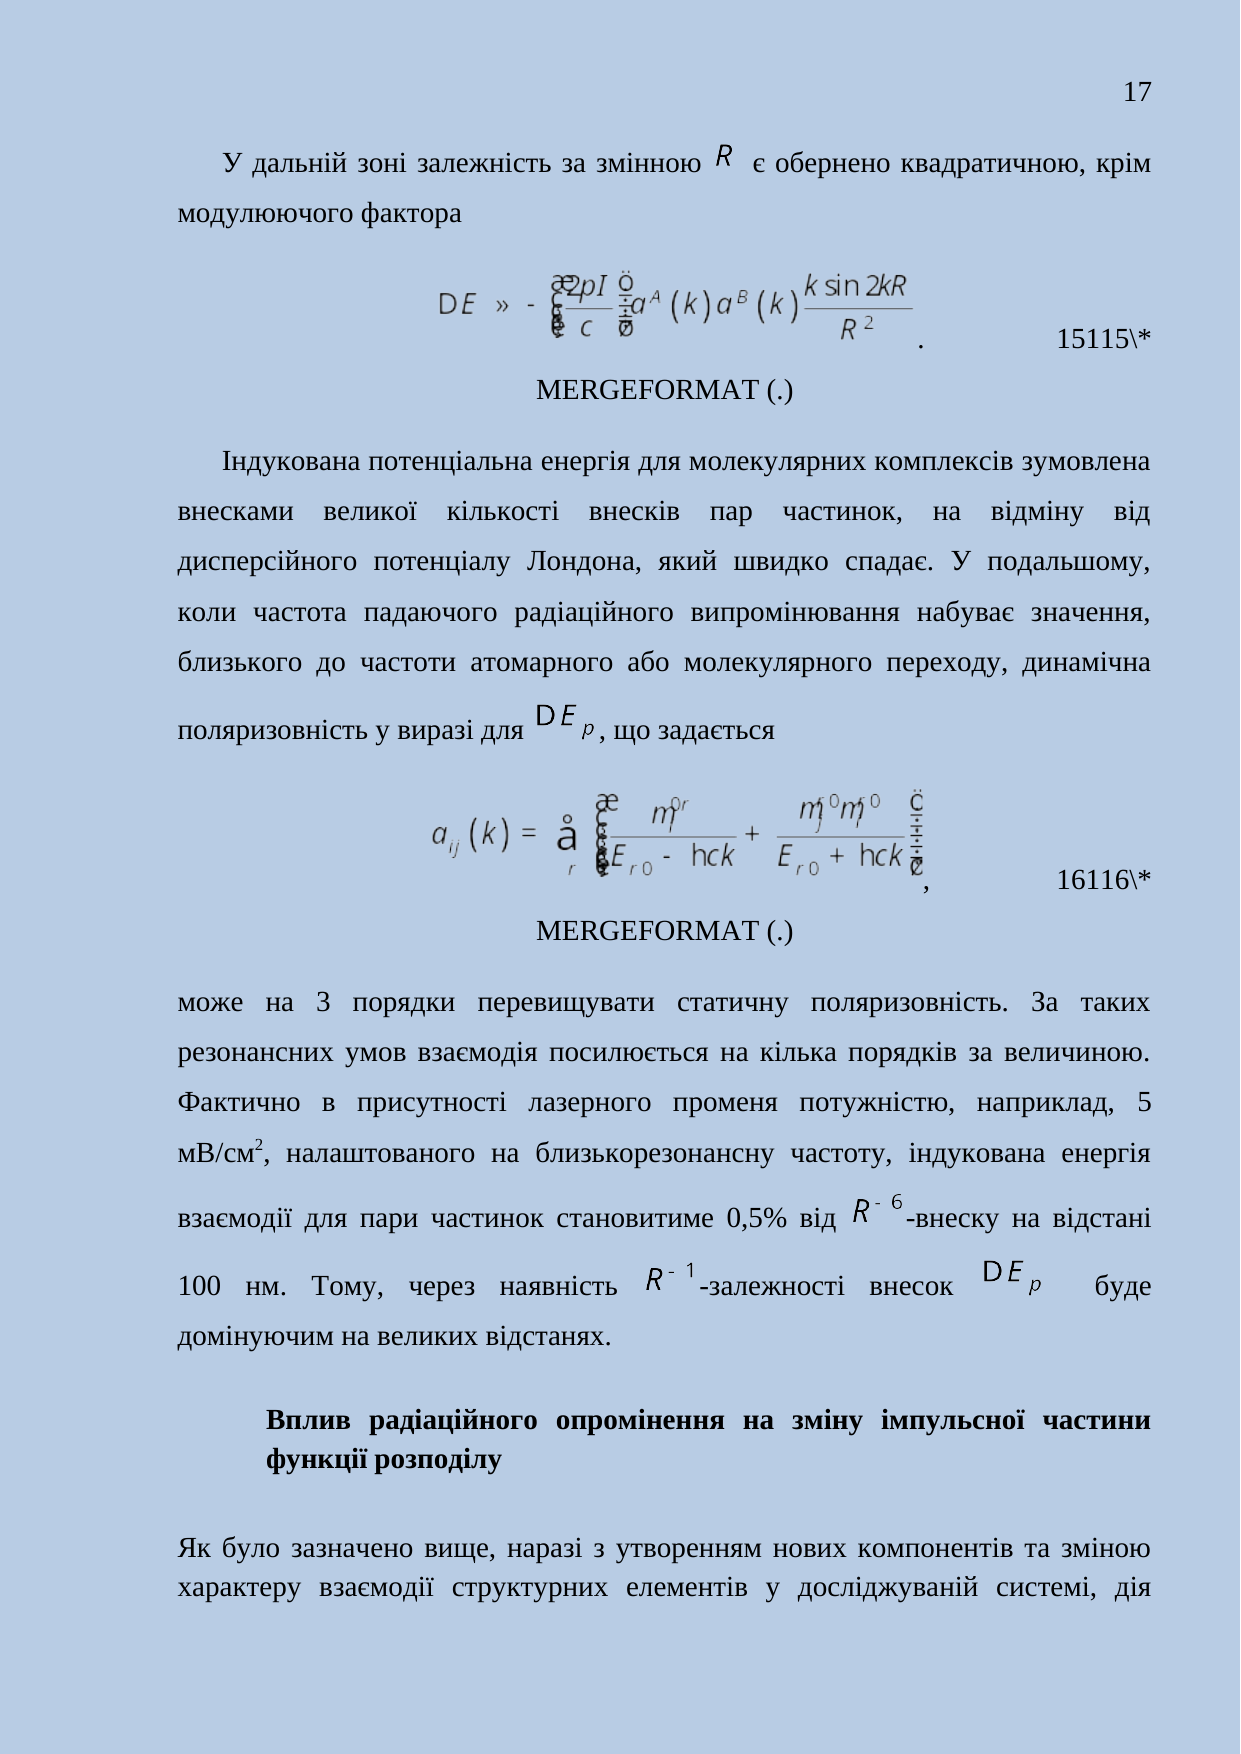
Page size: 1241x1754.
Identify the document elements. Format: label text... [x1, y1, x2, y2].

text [177, 1530, 1152, 1602]
text Індукована потенціальна енергія для молекулярних комплексів зумовлена внесками великої кількості внесків пар частинок, на відміну від дисперсійного потенціалу Лондона, який швидко спадає. У подальшому, коли частота падаючого радіаційного випромінювання набуває значення, близького до частоти атомарного або молекулярного переходу, динамічна поляризовність у виразі для , що задається [177, 443, 1152, 746]
text У дальній зоні залежність за змінною є обернено квадратичною, крім модулюючого фактора [177, 141, 1152, 229]
text може на 3 порядки перевищувати статичну поляризовність. За таких резонансних умов взаємодія посилюється на кілька порядків за величиною. Фактично в присутності лазерного променя потужністю, наприклад, 5 мВ/cм2, налаштованого на близькорезонансну частоту, індукована енергія взаємодії для пари частинок становитиме 0,5% від -внеску на відстані 100 нм. Тому, через наявність -залежності внесок буде домінуючим на великих відстанях. [177, 984, 1152, 1352]
subtitle Вплив радіаційного опромінення на зміну імпульсної частини функції розподілу [266, 1402, 1152, 1474]
text , [177, 783, 1152, 946]
text . [177, 266, 1152, 405]
